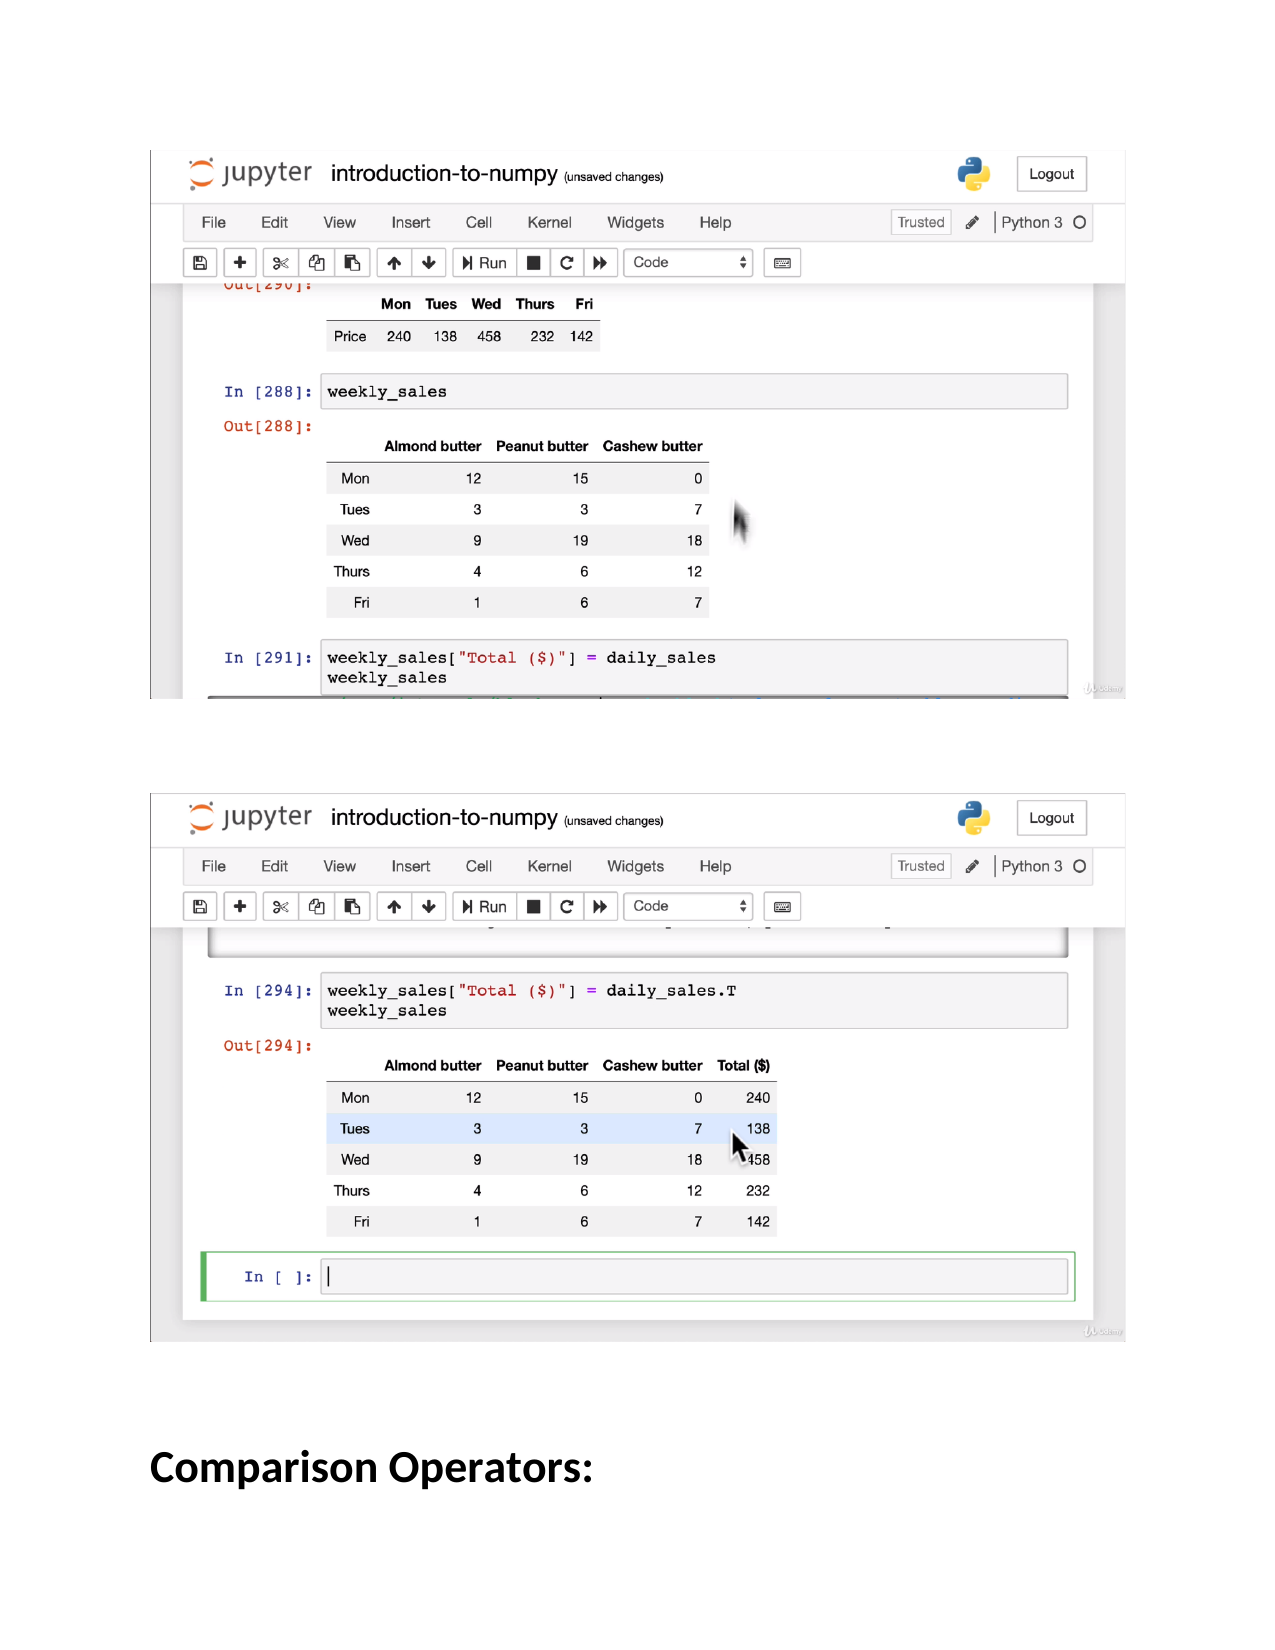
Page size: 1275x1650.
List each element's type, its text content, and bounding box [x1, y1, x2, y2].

text Comparison Operators: [150, 1438, 1125, 1494]
picture [150, 150, 1125, 699]
picture [150, 793, 1125, 1342]
